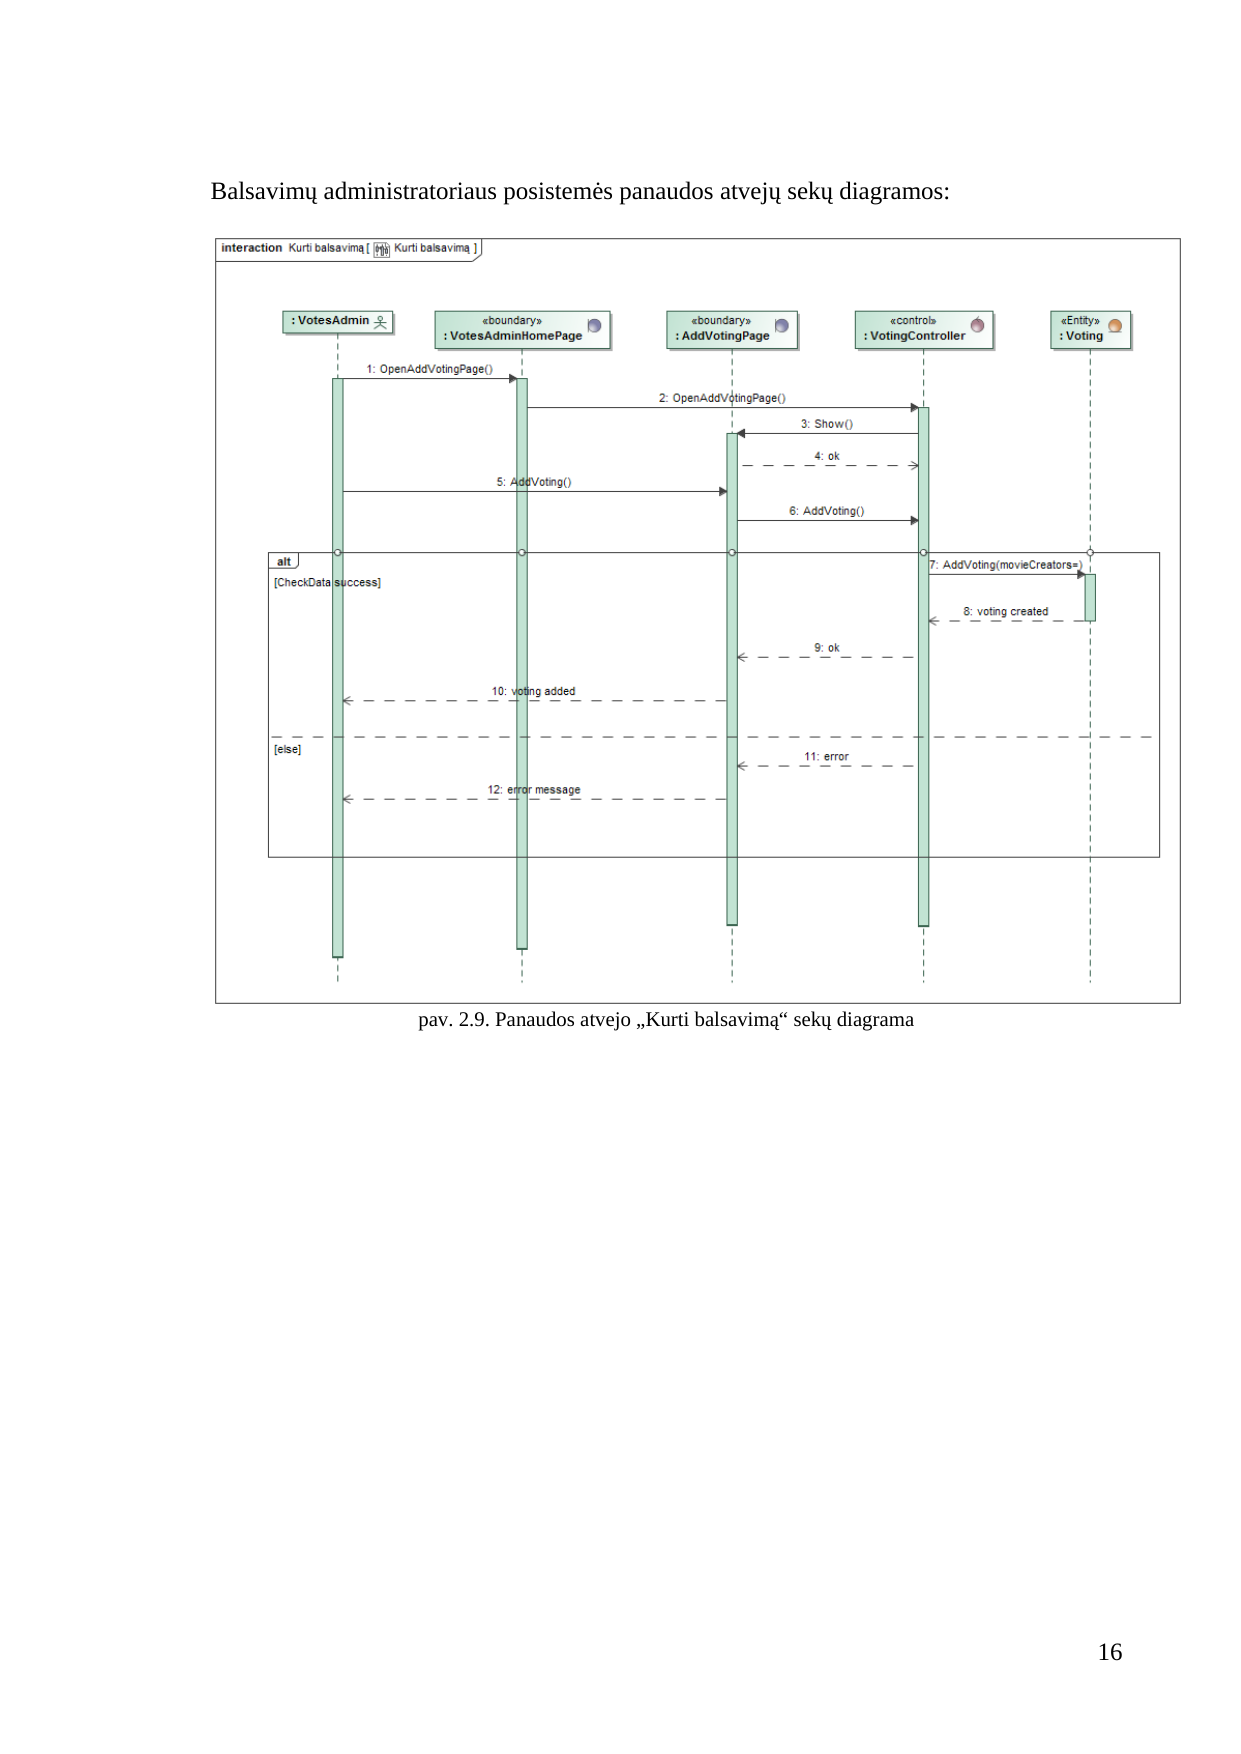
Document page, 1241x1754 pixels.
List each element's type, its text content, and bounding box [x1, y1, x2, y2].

text Balsavimų administratoriaus posistemės panaudos atvejų sekų diagramos: [148, 176, 1122, 205]
picture [210, 233, 1185, 1008]
